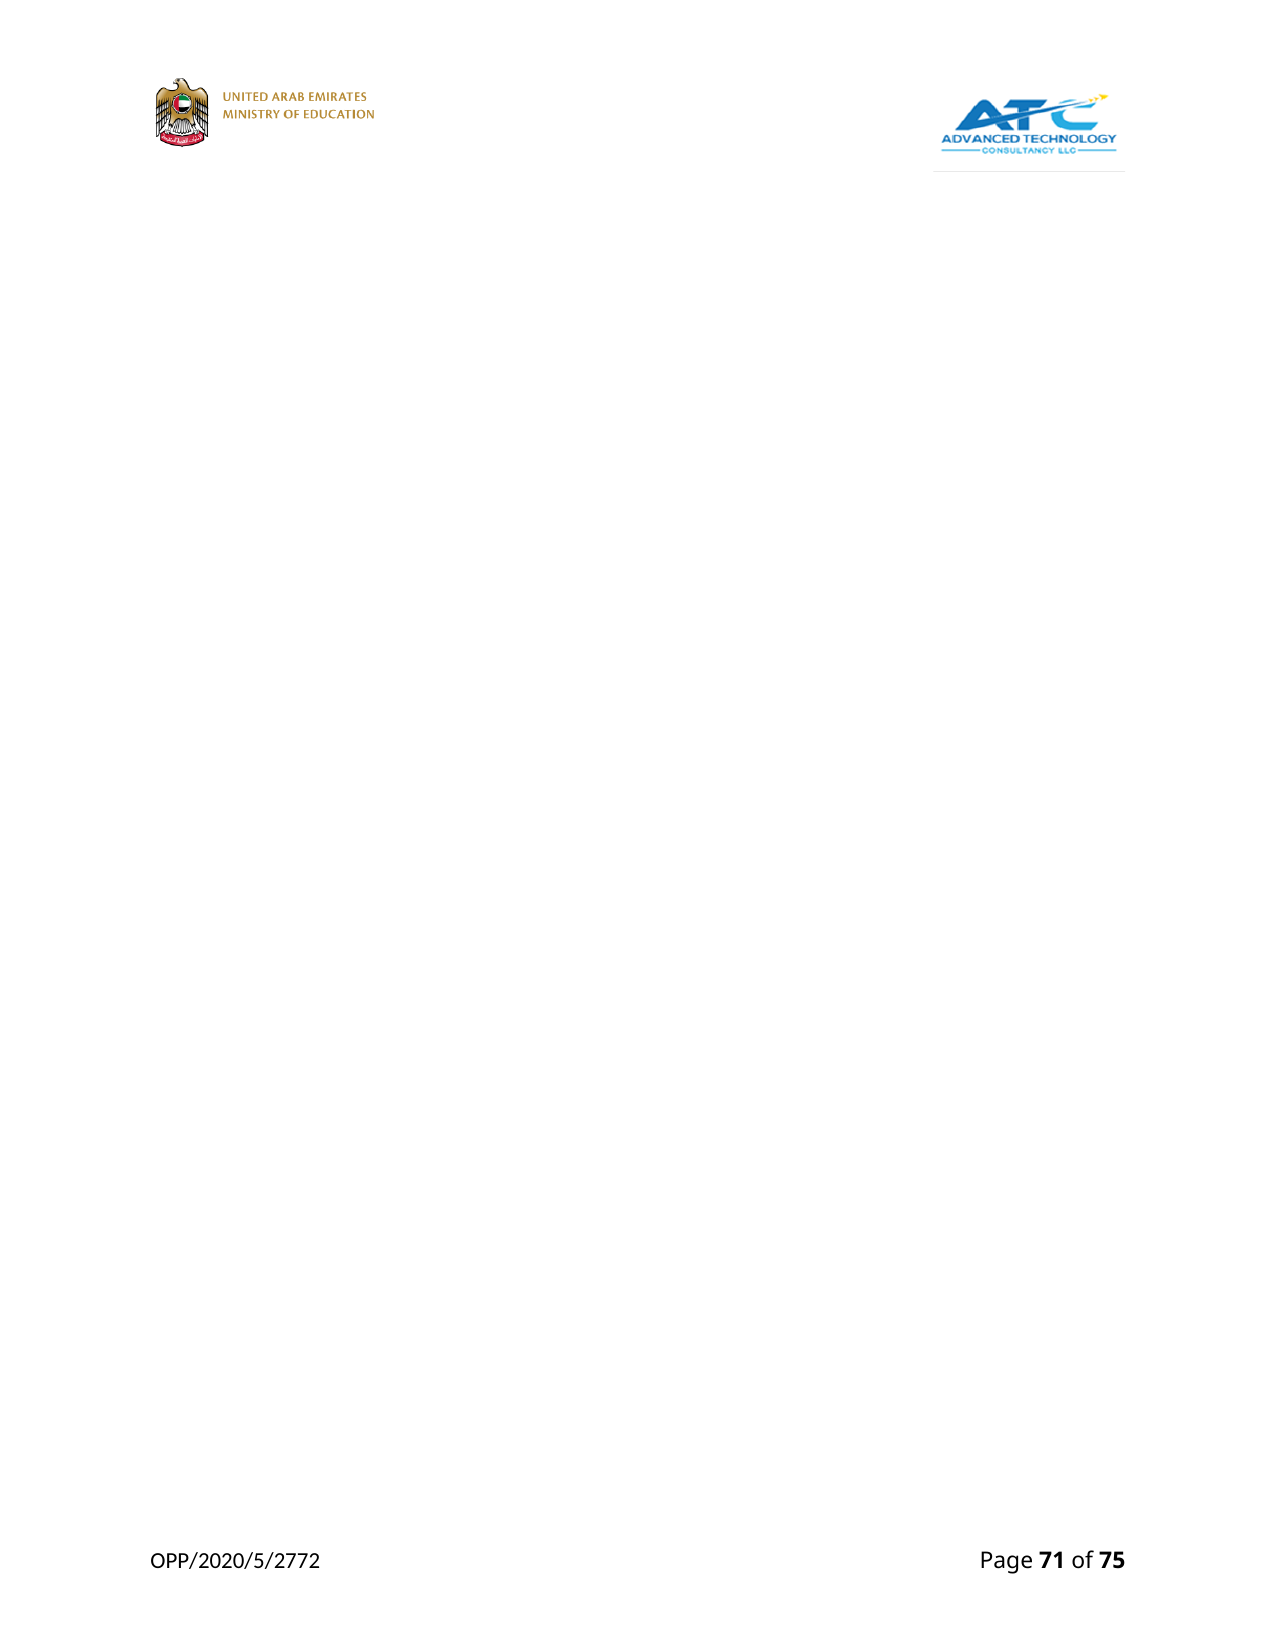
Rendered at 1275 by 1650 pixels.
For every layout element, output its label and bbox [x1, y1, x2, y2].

picture [150, 75, 376, 150]
picture [932, 76, 1125, 172]
